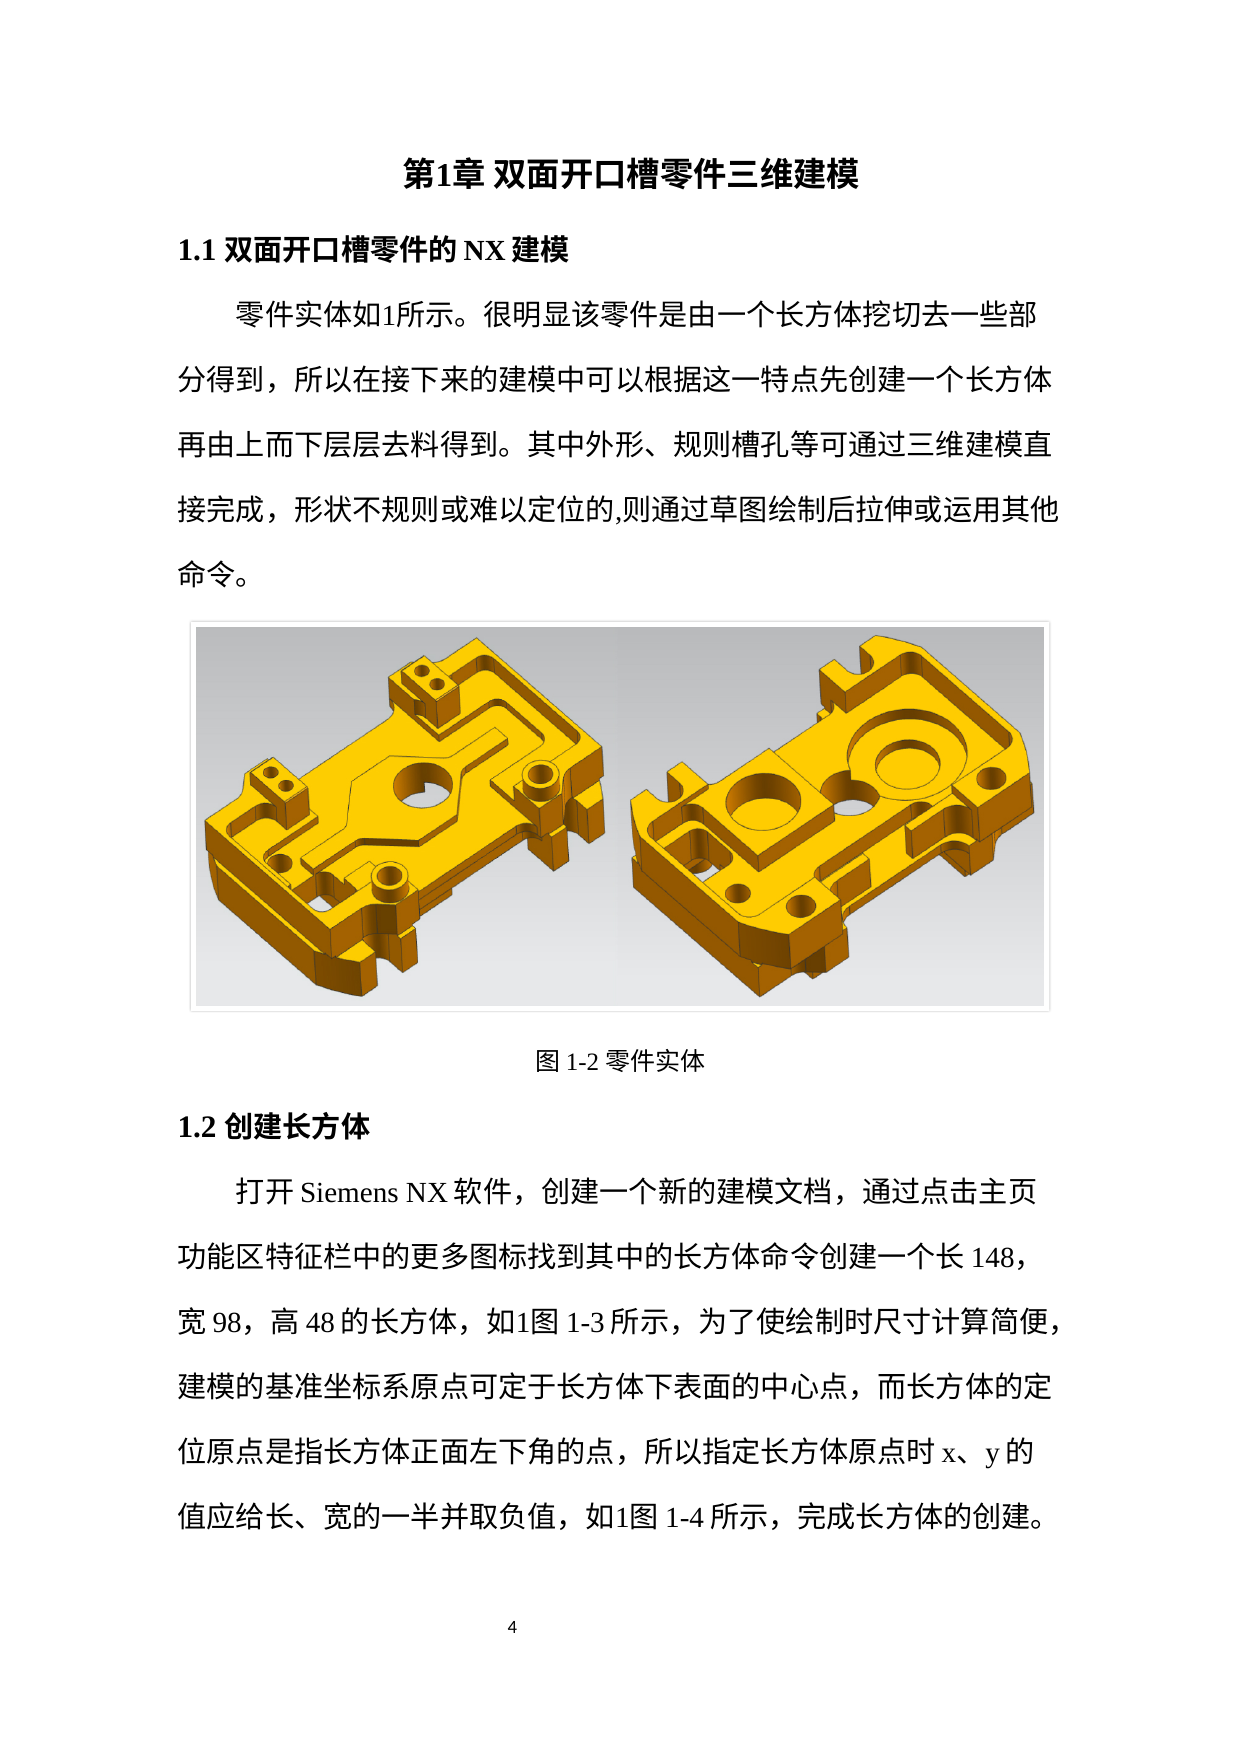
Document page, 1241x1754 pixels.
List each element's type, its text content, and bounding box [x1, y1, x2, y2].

subtitle 双面开口槽零件三维建模 [177, 139, 1063, 204]
subtitle 双面开口槽零件的NX建模 [177, 215, 1063, 280]
subtitle 创建长方体 [177, 1092, 1063, 1157]
text 零件实体如图 1-1所示。很明显该零件是由一个长方体挖切去一些部分得到，所以在接下来的建模中可以根据这一特点先创建一个长方体再由上而下层层去料得到。其中外形、规则槽孔等可通过三维建模直接完成，形状不规则或难以定位的,则通过草图绘制后拉伸或运用其他命令。 [177, 280, 1063, 605]
picture [188, 619, 1052, 1013]
